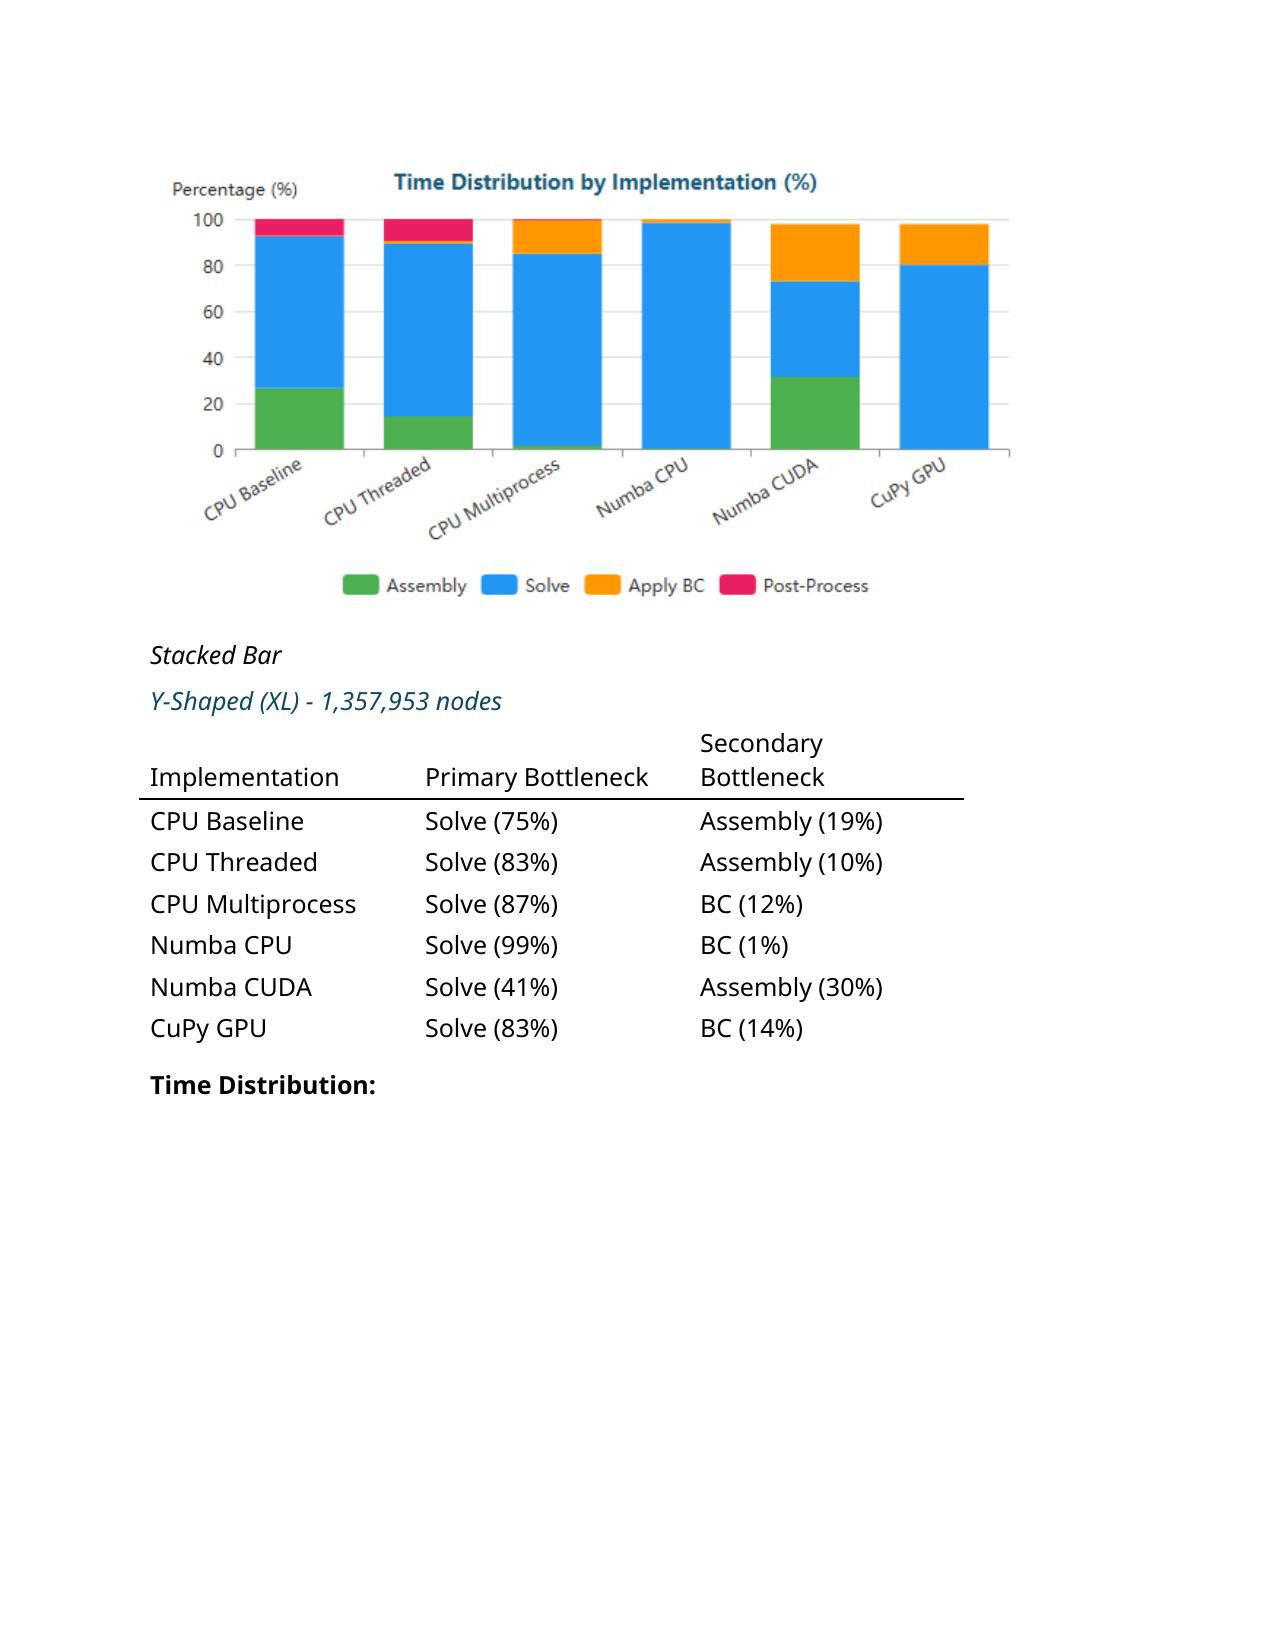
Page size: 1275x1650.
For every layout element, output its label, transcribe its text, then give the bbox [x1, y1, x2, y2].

picture [168, 150, 1044, 617]
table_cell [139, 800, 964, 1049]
text Time Distribution: [150, 1068, 1125, 1102]
text Stacked Bar [150, 637, 1125, 672]
subtitle Y-Shaped (XL) - 1,357,953 nodes [150, 684, 1125, 718]
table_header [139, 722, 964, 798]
